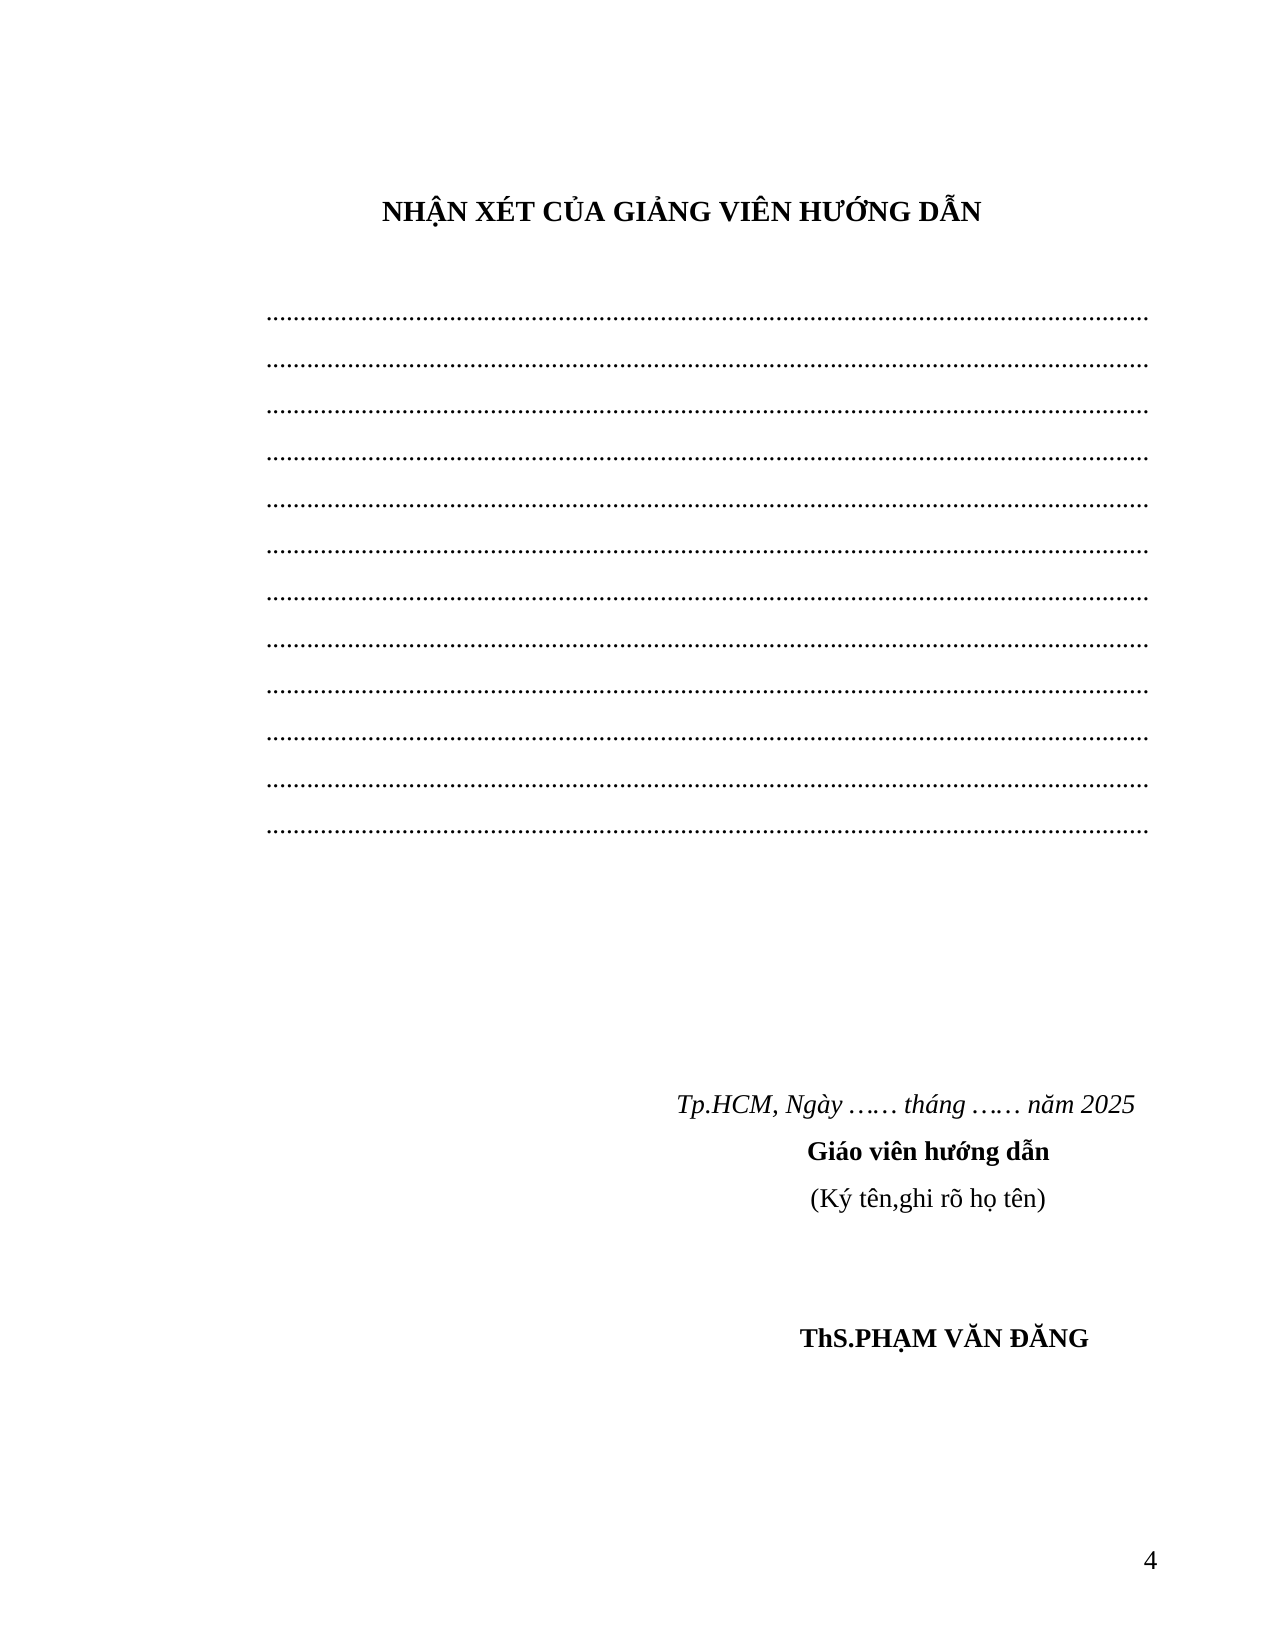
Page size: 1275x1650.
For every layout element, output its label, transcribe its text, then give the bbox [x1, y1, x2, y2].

text NHẬN XÉT CỦA GIẢNG VIÊN HƯỚNG DẪN [207, 194, 1157, 228]
text Giáo viên hướng dẫn [657, 1135, 1157, 1166]
text ThS.PHẠM VĂN ĐĂNG [732, 1322, 1157, 1353]
text Tp.HCM, Ngày …… tháng …… năm 2025 [207, 1088, 1157, 1119]
text (Ký tên,ghi rõ họ tên) [207, 1182, 1157, 1213]
